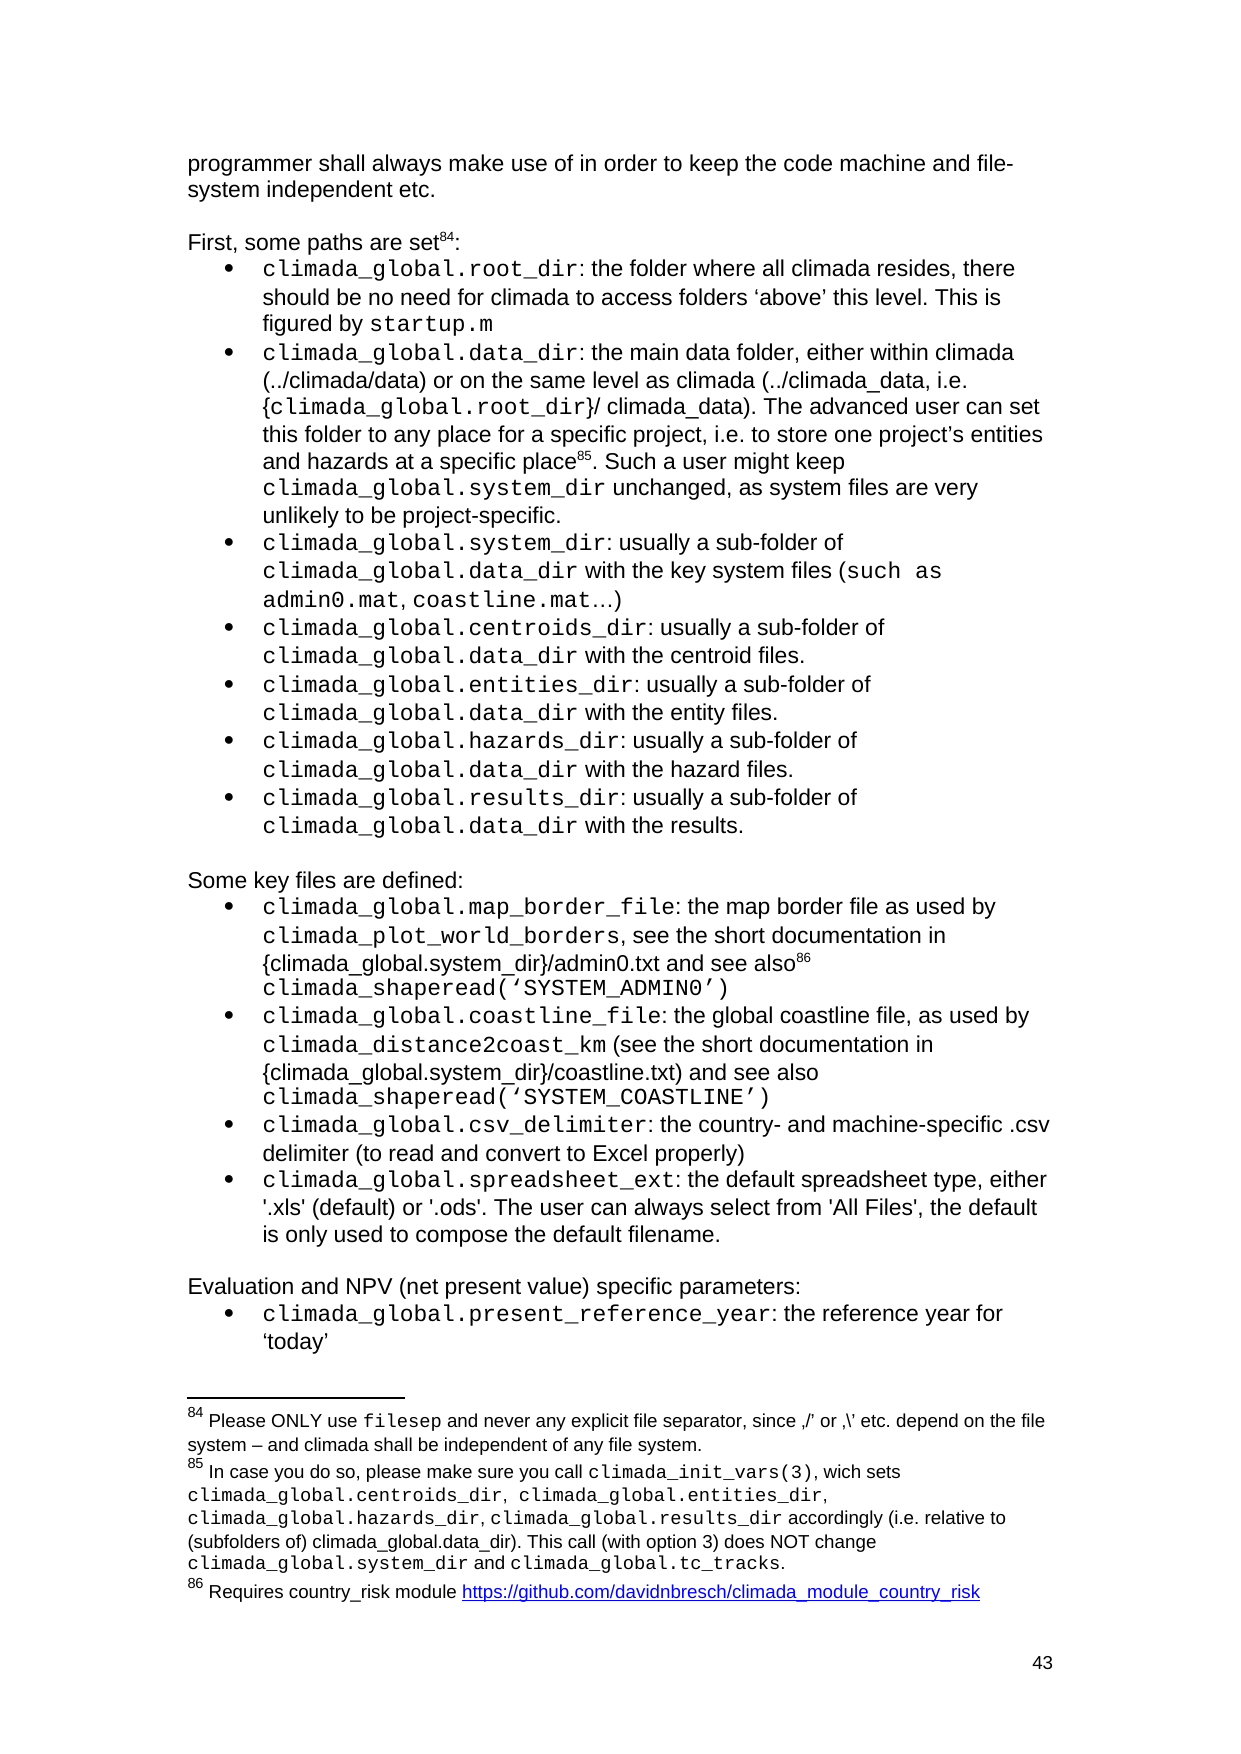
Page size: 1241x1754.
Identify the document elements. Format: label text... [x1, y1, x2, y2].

list climada_global.map_border_file: the map border file as used by climada_plot_world_borders, see the short documentation in {climada_global.system_dir}/admin0.txt and see also climada_shaperead(‘SYSTEM_ADMIN0’) [225, 893, 1053, 1002]
list climada_global.entities_dir: usually a sub-folder of climada_global.data_dir with the entity files. [225, 671, 1053, 727]
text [187, 150, 1053, 203]
list climada_global.data_dir: the main data folder, either within climada (../climada/data) or on the same level as climada (../climada_data, i.e. {climada_global.root_dir}/ climada_data). The advanced user can set this folder to any place for a specific project, i.e. to store one project’s entities and hazards at a specific place. Such a user might keep climada_global.system_dir unchanged, as system files are very unlikely to be project-specific. [225, 338, 1053, 529]
list climada_global.results_dir: usually a sub-folder of climada_global.data_dir with the results. [225, 784, 1053, 841]
text Some key files are defined: [187, 867, 1053, 893]
list climada_global.hazards_dir: usually a sub-folder of climada_global.data_dir with the hazard files. [225, 727, 1053, 784]
list climada_global.spreadsheet_ext: the default spreadsheet type, either '.xls' (default) or '.ods'. The user can always select from 'All Files', the default is only used to compose the default filename. [225, 1166, 1053, 1247]
text Evaluation and NPV (net present value) specific parameters: [187, 1273, 1053, 1299]
list climada_global.root_dir: the folder where all climada resides, there should be no need for climada to access folders ‘above’ this level. This is figured by startup.m [225, 255, 1053, 338]
list climada_global.centroids_dir: usually a sub-folder of climada_global.data_dir with the centroid files. [225, 614, 1053, 671]
list climada_global.csv_delimiter: the country- and machine-specific .csv delimiter (to read and convert to Excel properly) [225, 1111, 1053, 1166]
text First, some paths are set: [187, 229, 1053, 255]
list climada_global.coastline_file: the global coastline file, as used by climada_distance2coast_km (see the short documentation in {climada_global.system_dir}/coastline.txt) and see also climada_shaperead(‘SYSTEM_COASTLINE’) [225, 1002, 1053, 1111]
list climada_global.system_dir: usually a sub-folder of climada_global.data_dir with the key system files (such as admin0.mat, coastline.mat…) [225, 529, 1053, 614]
list climada_global.present_reference_year: the reference year for ‘today’ [225, 1299, 1053, 1354]
